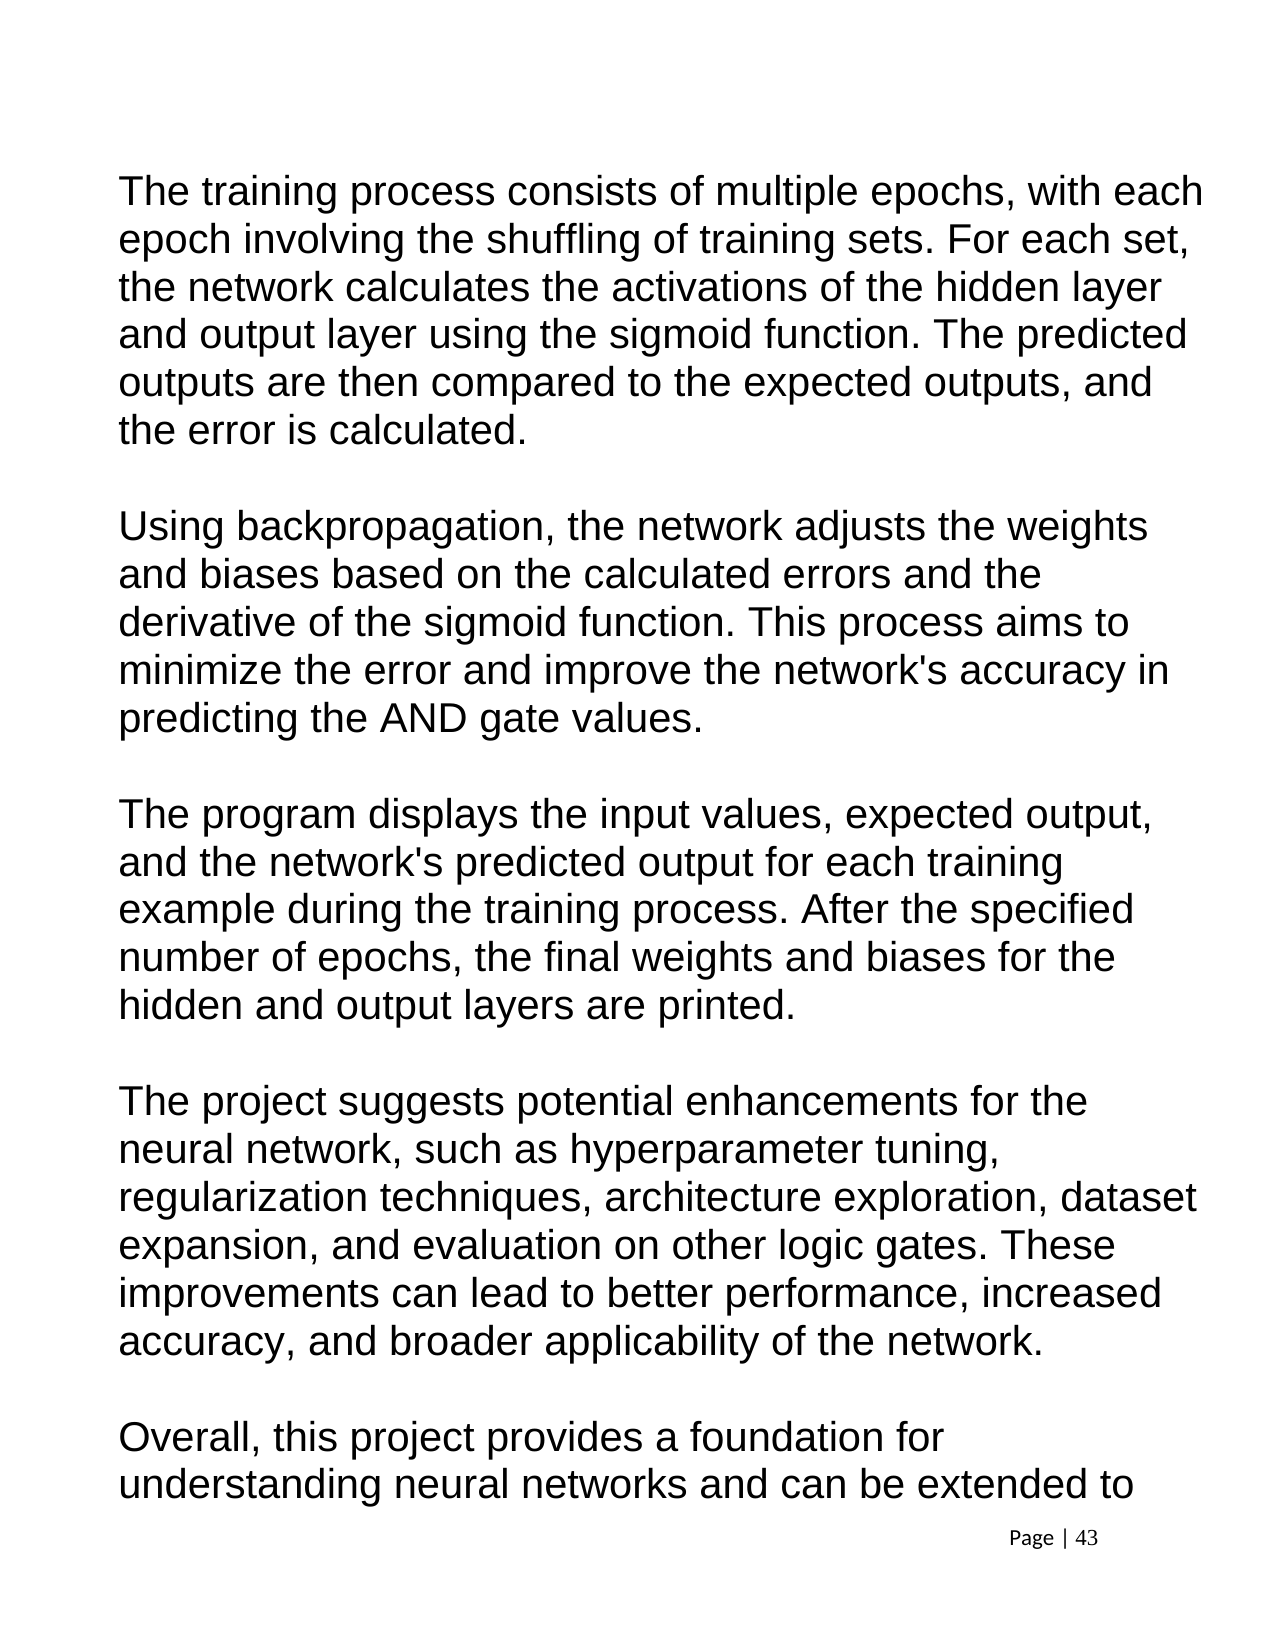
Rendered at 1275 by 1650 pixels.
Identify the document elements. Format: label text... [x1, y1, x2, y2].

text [118, 1412, 1216, 1508]
text The program displays the input values, expected output, and the network's predicted output for each training example during the training process. After the specified number of epochs, the final weights and biases for the hidden and output layers are printed. [118, 789, 1216, 1028]
text Using backpropagation, the network adjusts the weights and biases based on the calculated errors and the derivative of the sigmoid function. This process aims to minimize the error and improve the network's accuracy in predicting the AND gate values. [118, 501, 1216, 741]
text The training process consists of multiple epochs, with each epoch involving the shuffling of training sets. For each set, the network calculates the activations of the hidden layer and output layer using the sigmoid function. The predicted outputs are then compared to the expected outputs, and the error is calculated. [118, 166, 1216, 453]
text The project suggests potential enhancements for the neural network, such as hyperparameter tuning, regularization techniques, architecture exploration, dataset expansion, and evaluation on other logic gates. These improvements can lead to better performance, increased accuracy, and broader applicability of the network. [118, 1076, 1216, 1364]
